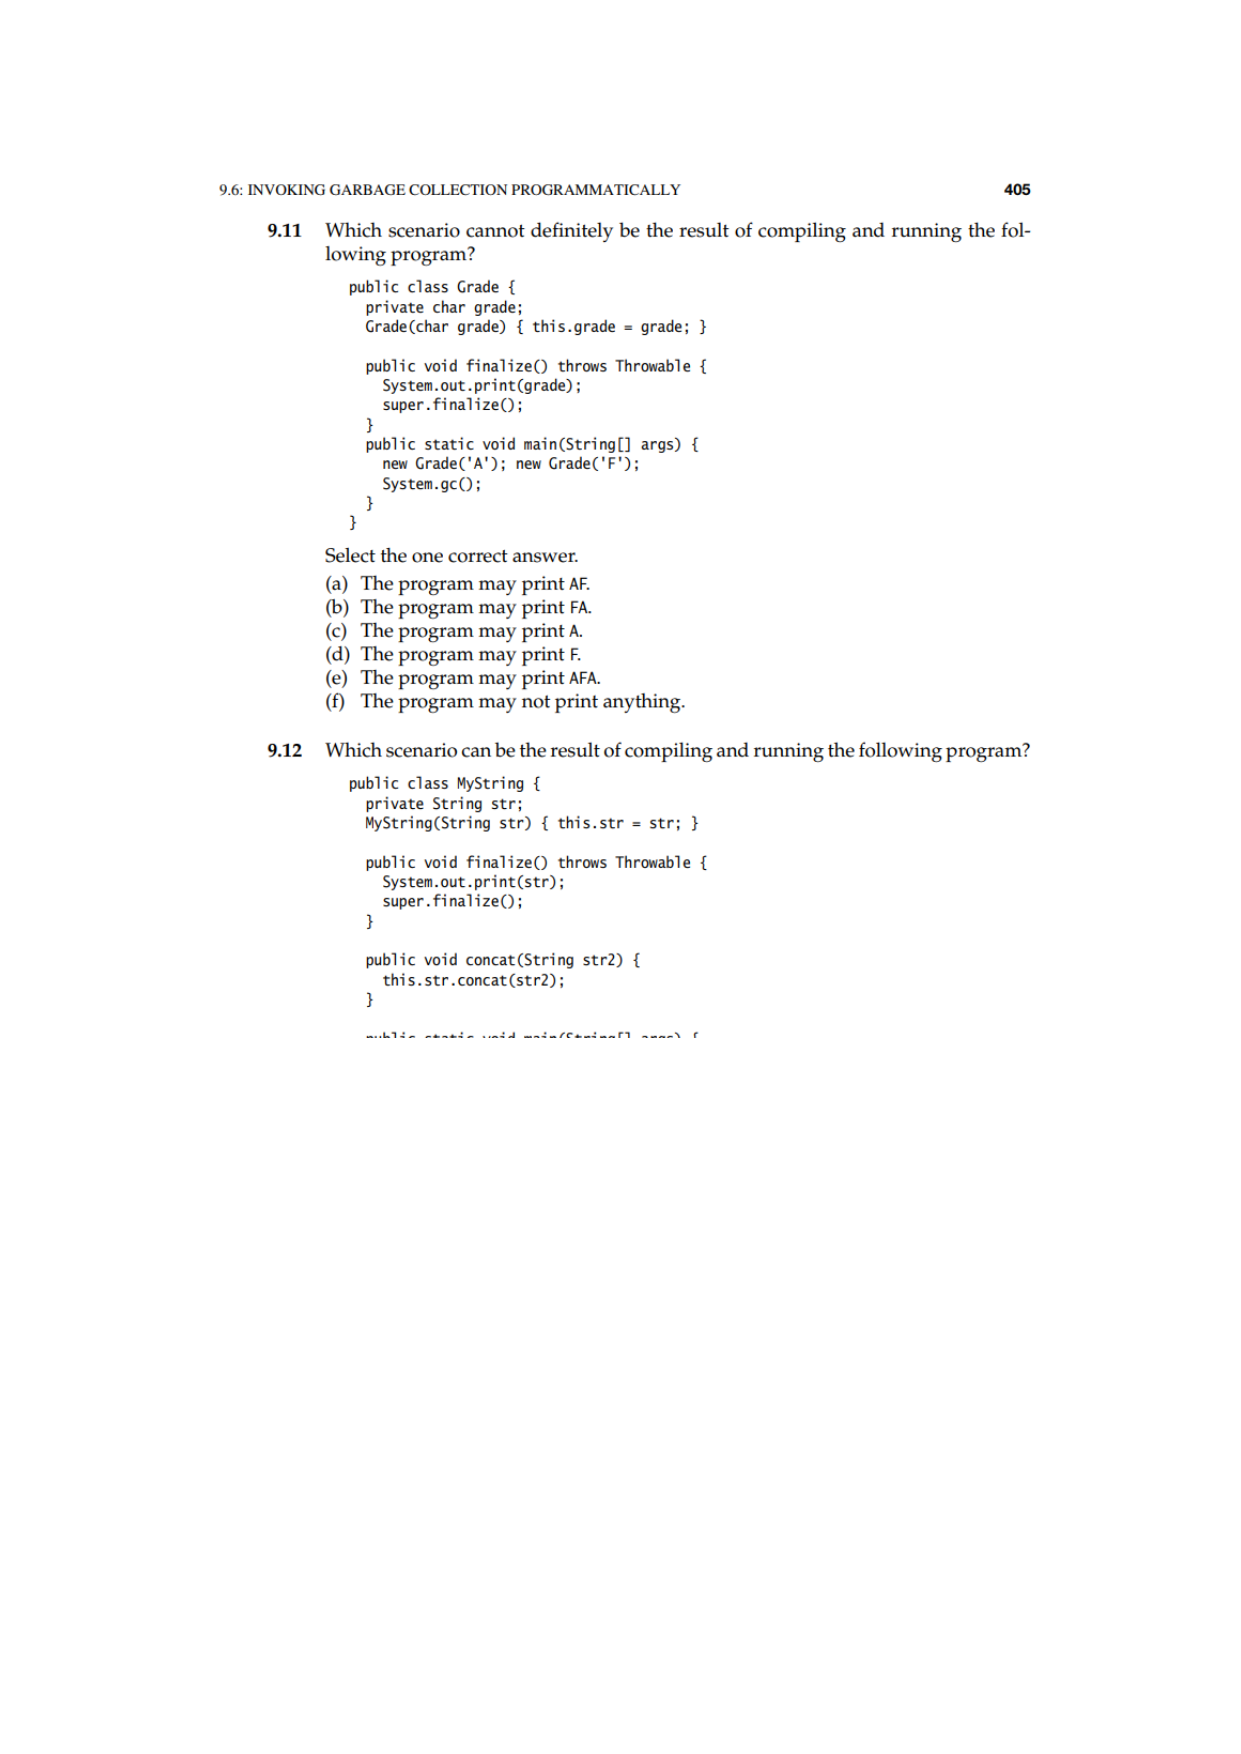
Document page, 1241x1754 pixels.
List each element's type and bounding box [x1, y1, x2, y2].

picture [150, 150, 1091, 1038]
